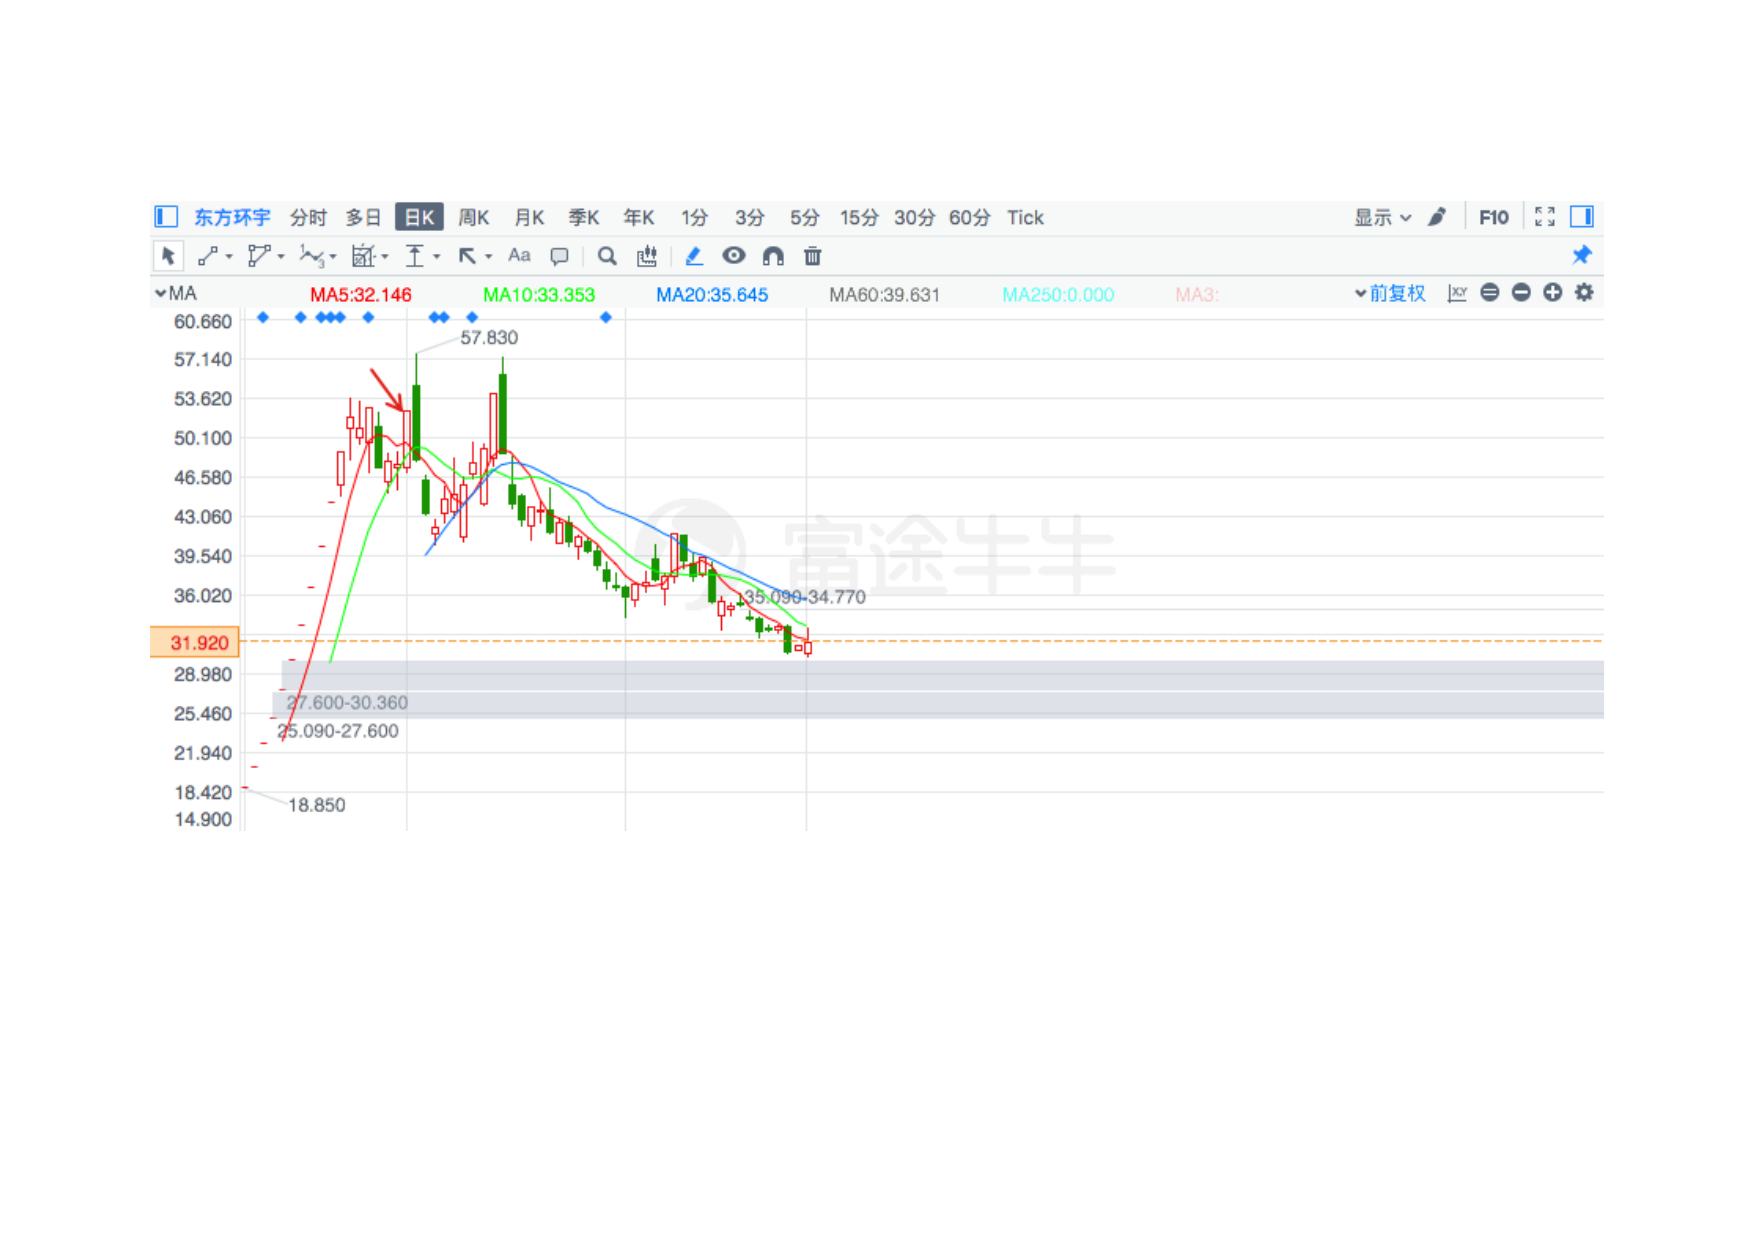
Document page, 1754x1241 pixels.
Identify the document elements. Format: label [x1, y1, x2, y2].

picture [150, 201, 1605, 831]
